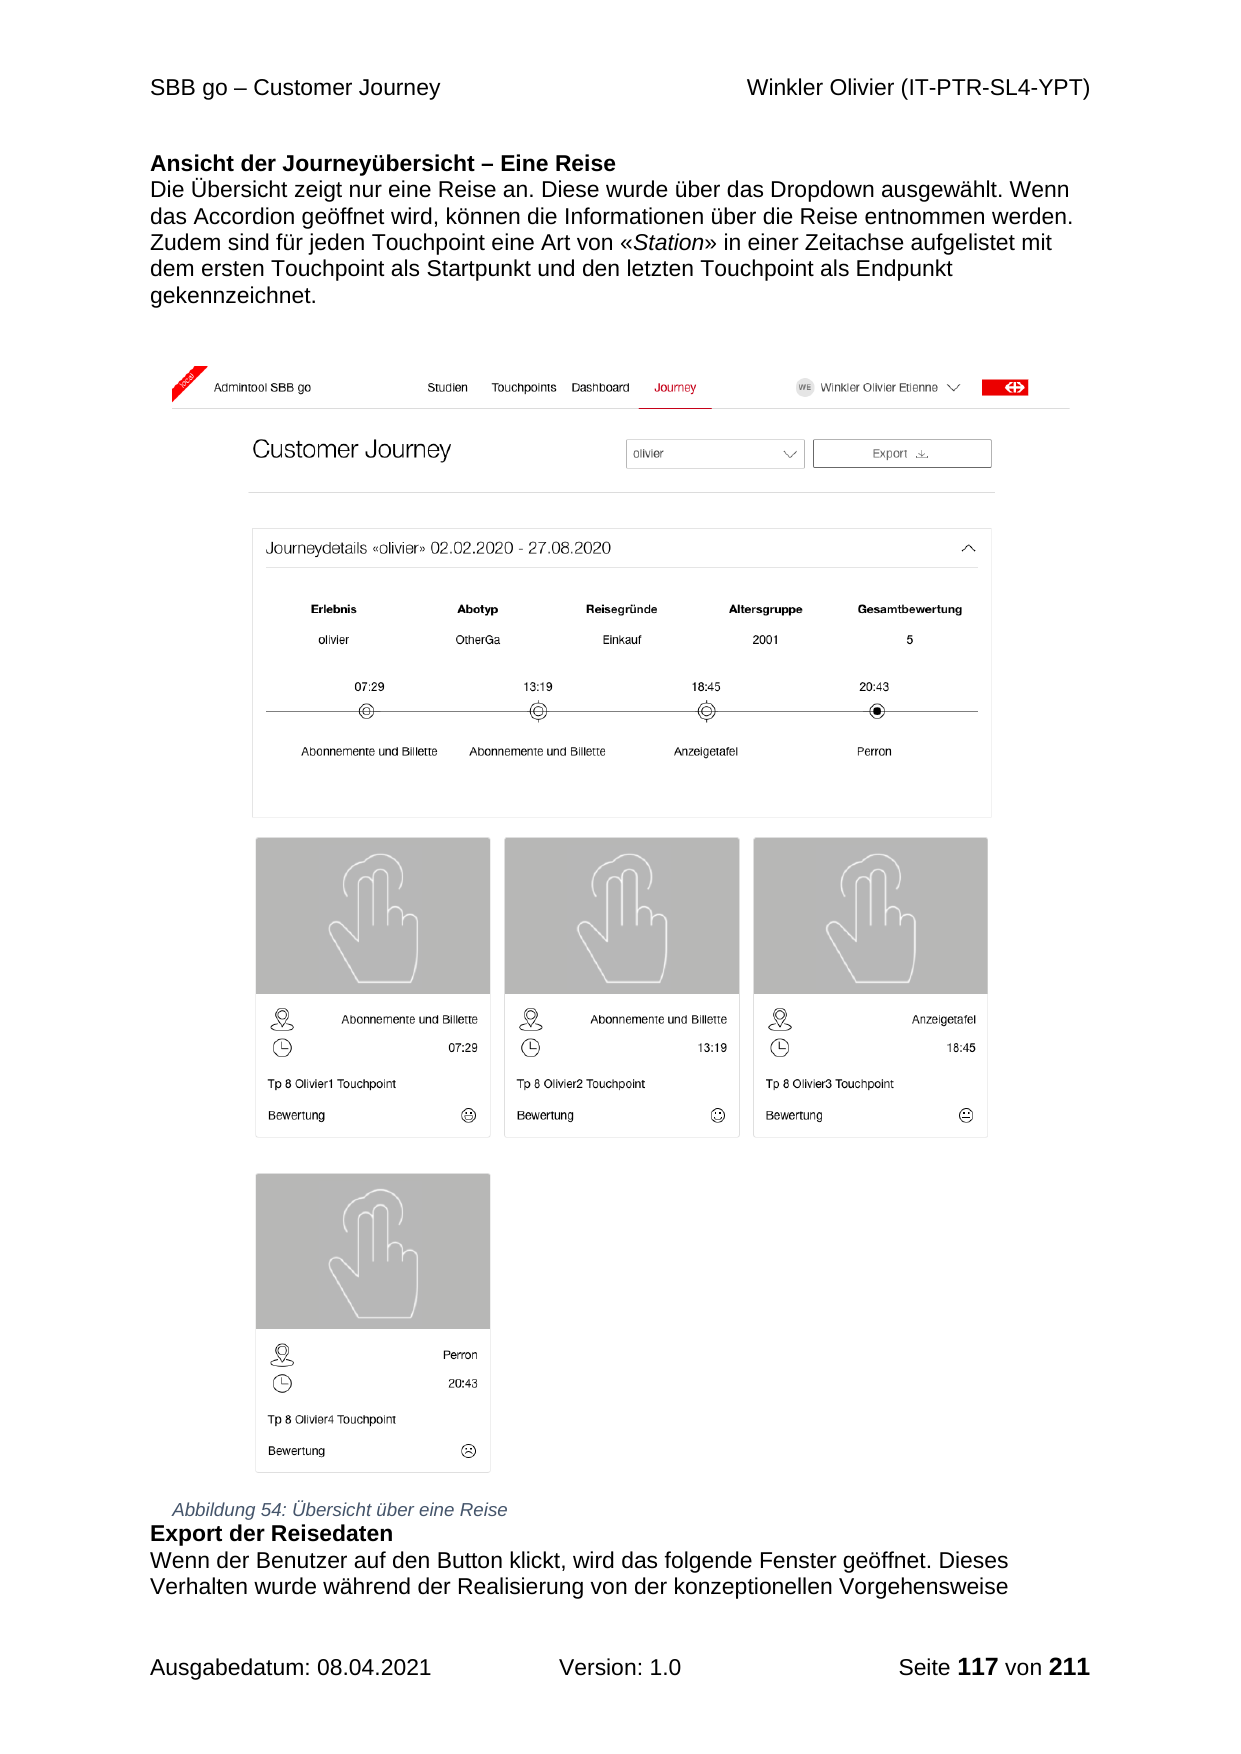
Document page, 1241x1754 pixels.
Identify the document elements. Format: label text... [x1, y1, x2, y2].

text Die Übersicht zeigt nur eine Reise an. Diese wurde über das Dropdown ausgewählt. Wenn das Accordion geöffnet wird, können die Informationen über die Reise entnommen werden. Zudem sind für jeden Touchpoint eine Art von «Station» in einer Zeitachse aufgelistet mit dem ersten Touchpoint als Startpunkt und den letzten Touchpoint als Endpunkt gekennzeichnet. [150, 176, 1090, 308]
text Ansicht der Journeyübersicht – Eine Reise [150, 150, 1090, 176]
picture [172, 366, 1069, 1488]
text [150, 1547, 1090, 1599]
